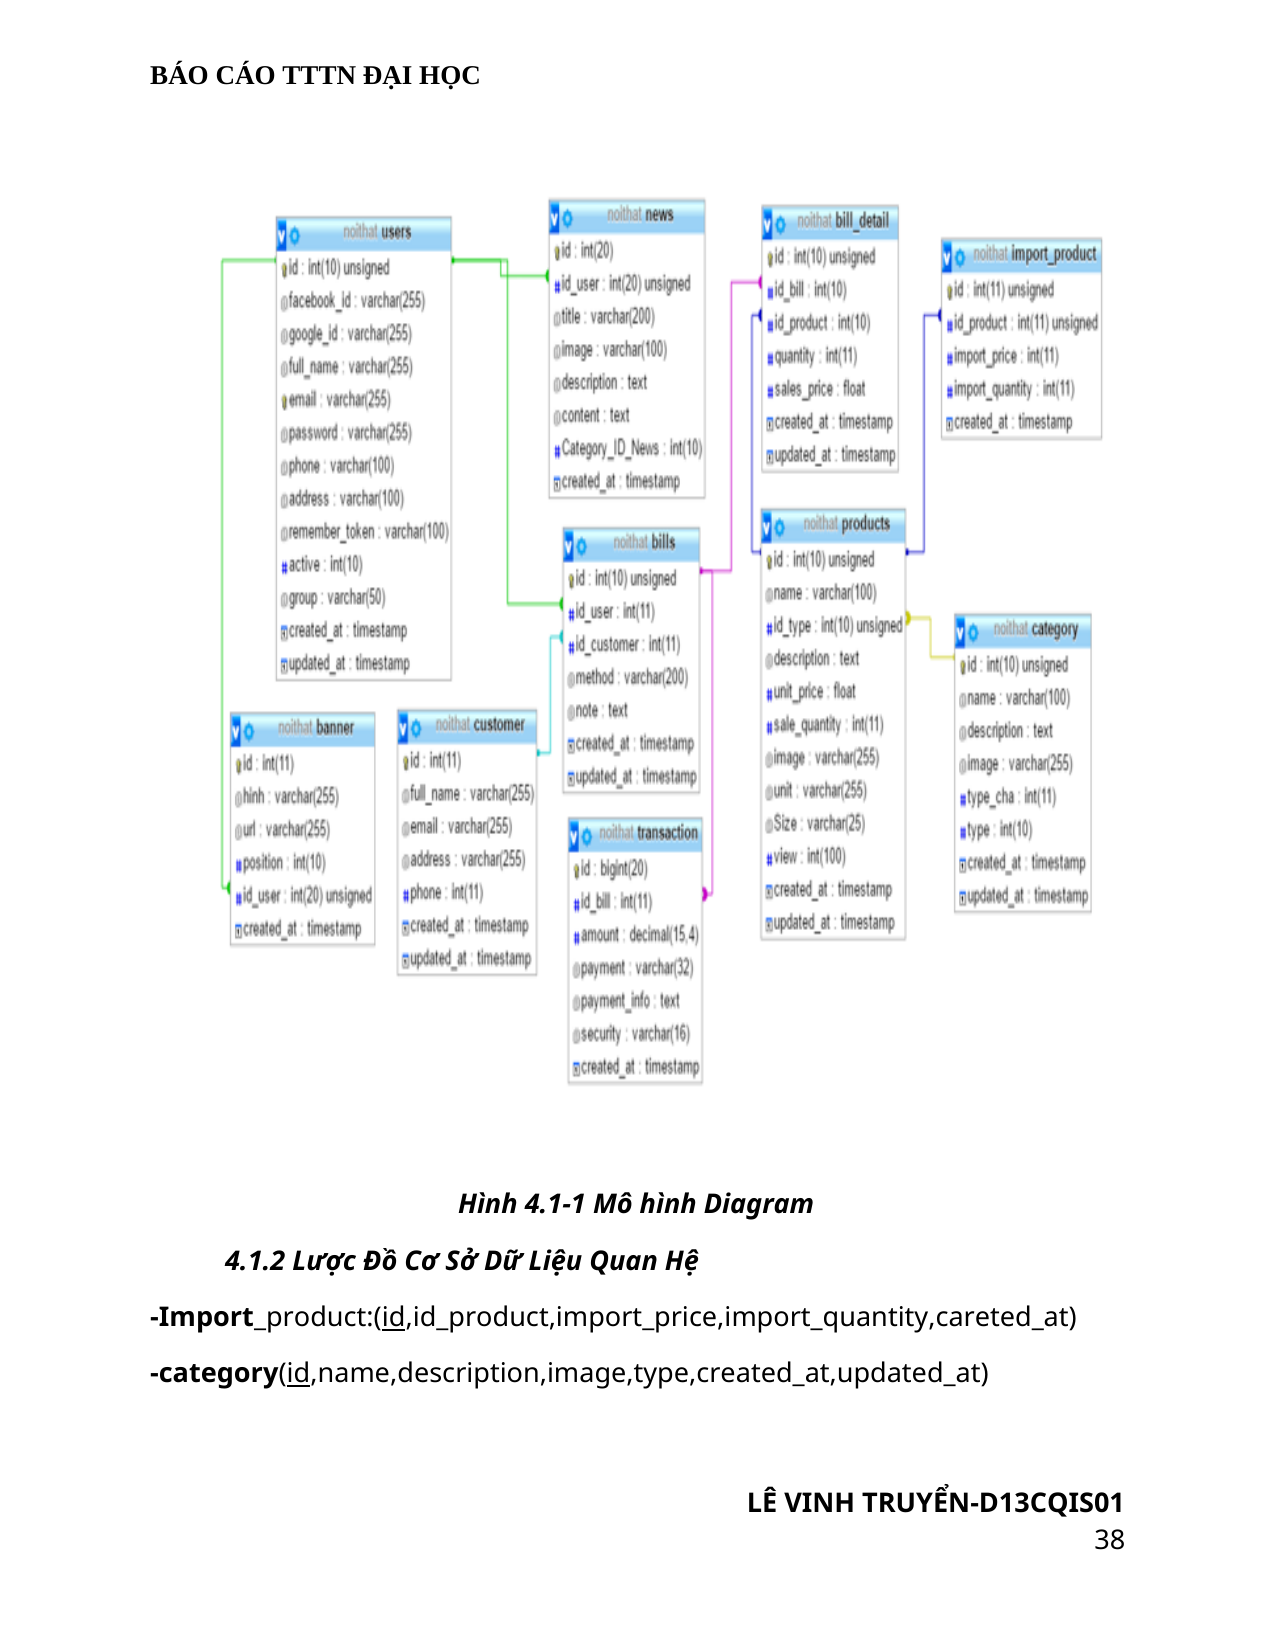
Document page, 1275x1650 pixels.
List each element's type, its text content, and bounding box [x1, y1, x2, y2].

text Hình 4.1-1 Mô hình Diagram [150, 1184, 1125, 1221]
text -Import_product:(id,id_product,import_price,import_quantity,careted_at) [150, 1297, 1125, 1334]
text 4.1.2 Lược Đồ Cơ Sở Dữ Liệu Quan Hệ [150, 1241, 1125, 1278]
text -category(id,name,description,image,type,created_at,updated_at) [150, 1354, 1125, 1391]
